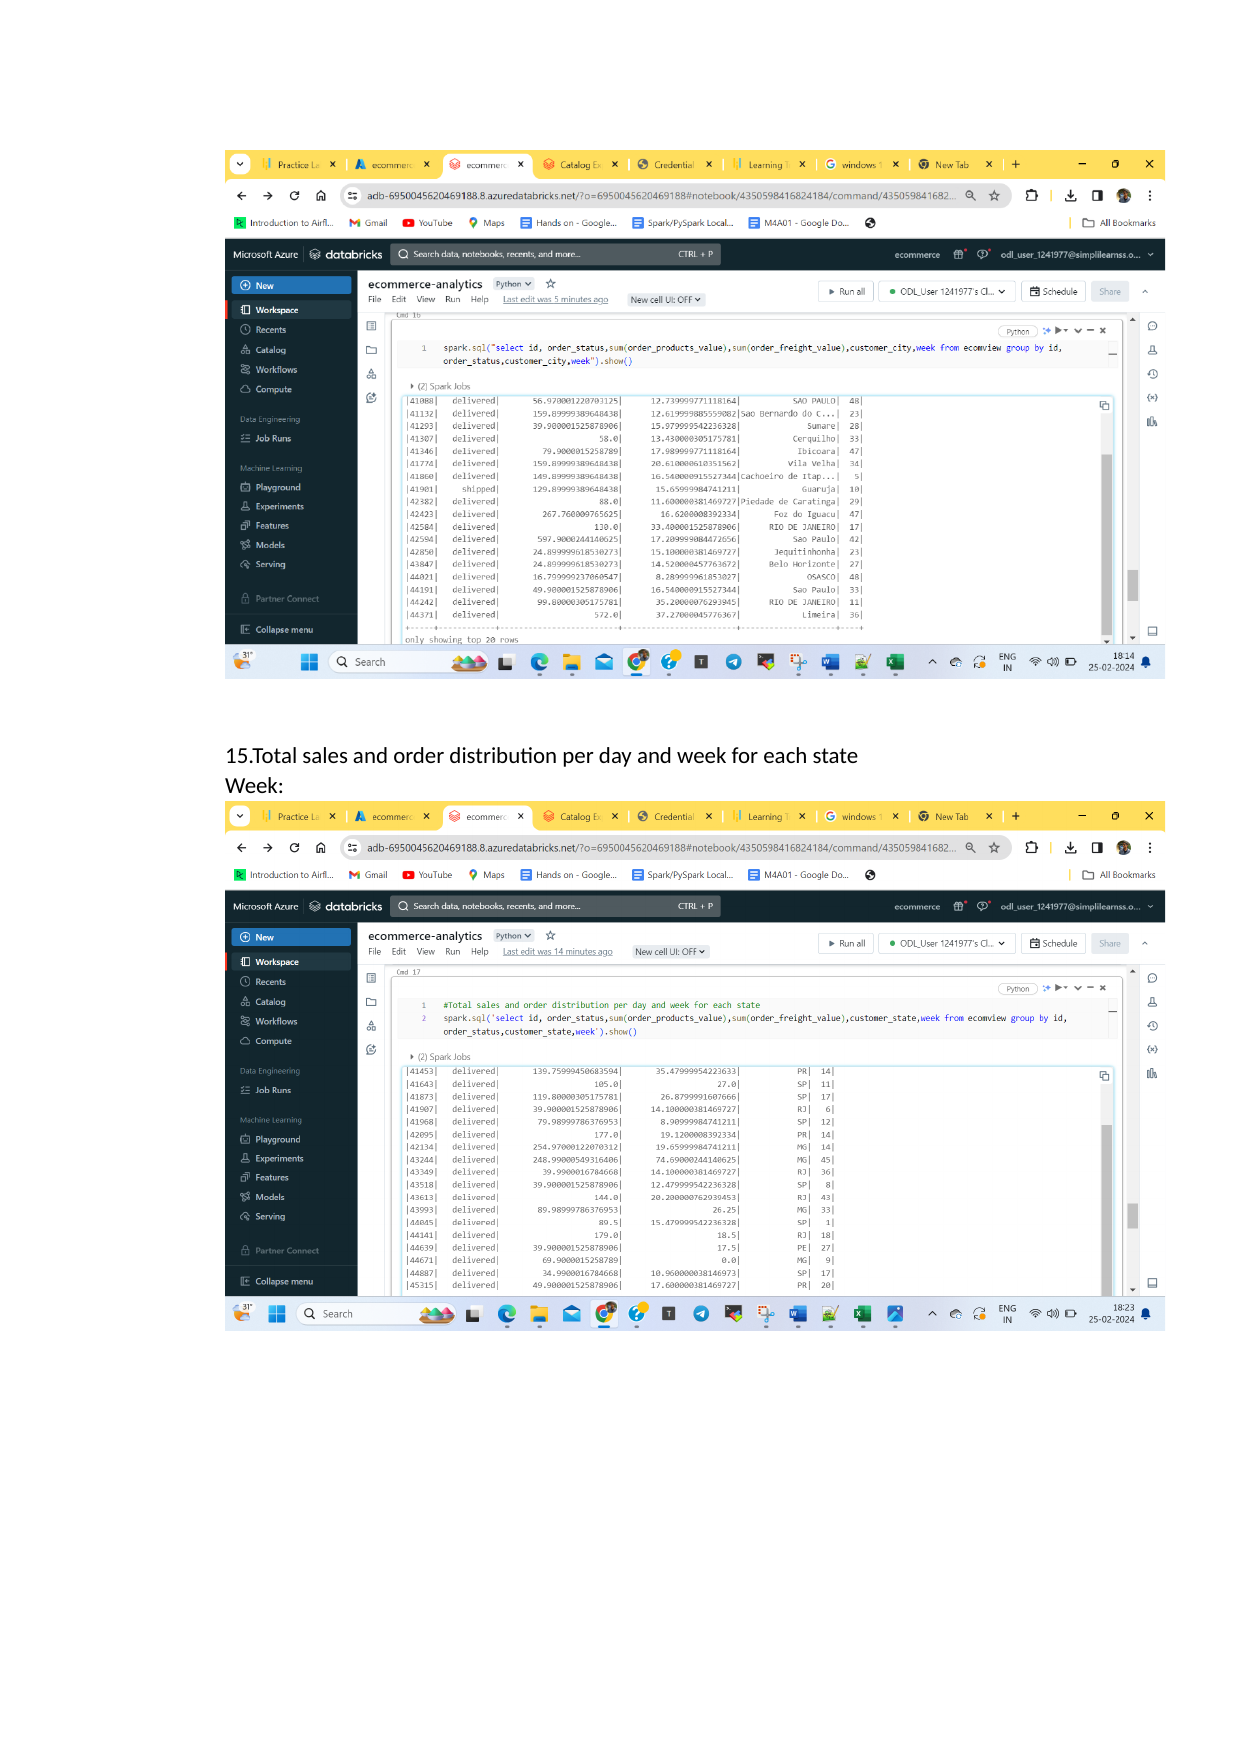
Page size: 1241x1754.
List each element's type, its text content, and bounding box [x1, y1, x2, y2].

picture [225, 150, 1166, 679]
picture [225, 801, 1166, 1331]
list 15.Total sales and order distribution per day and week for each state [225, 741, 1090, 769]
list Week: [225, 772, 1090, 800]
